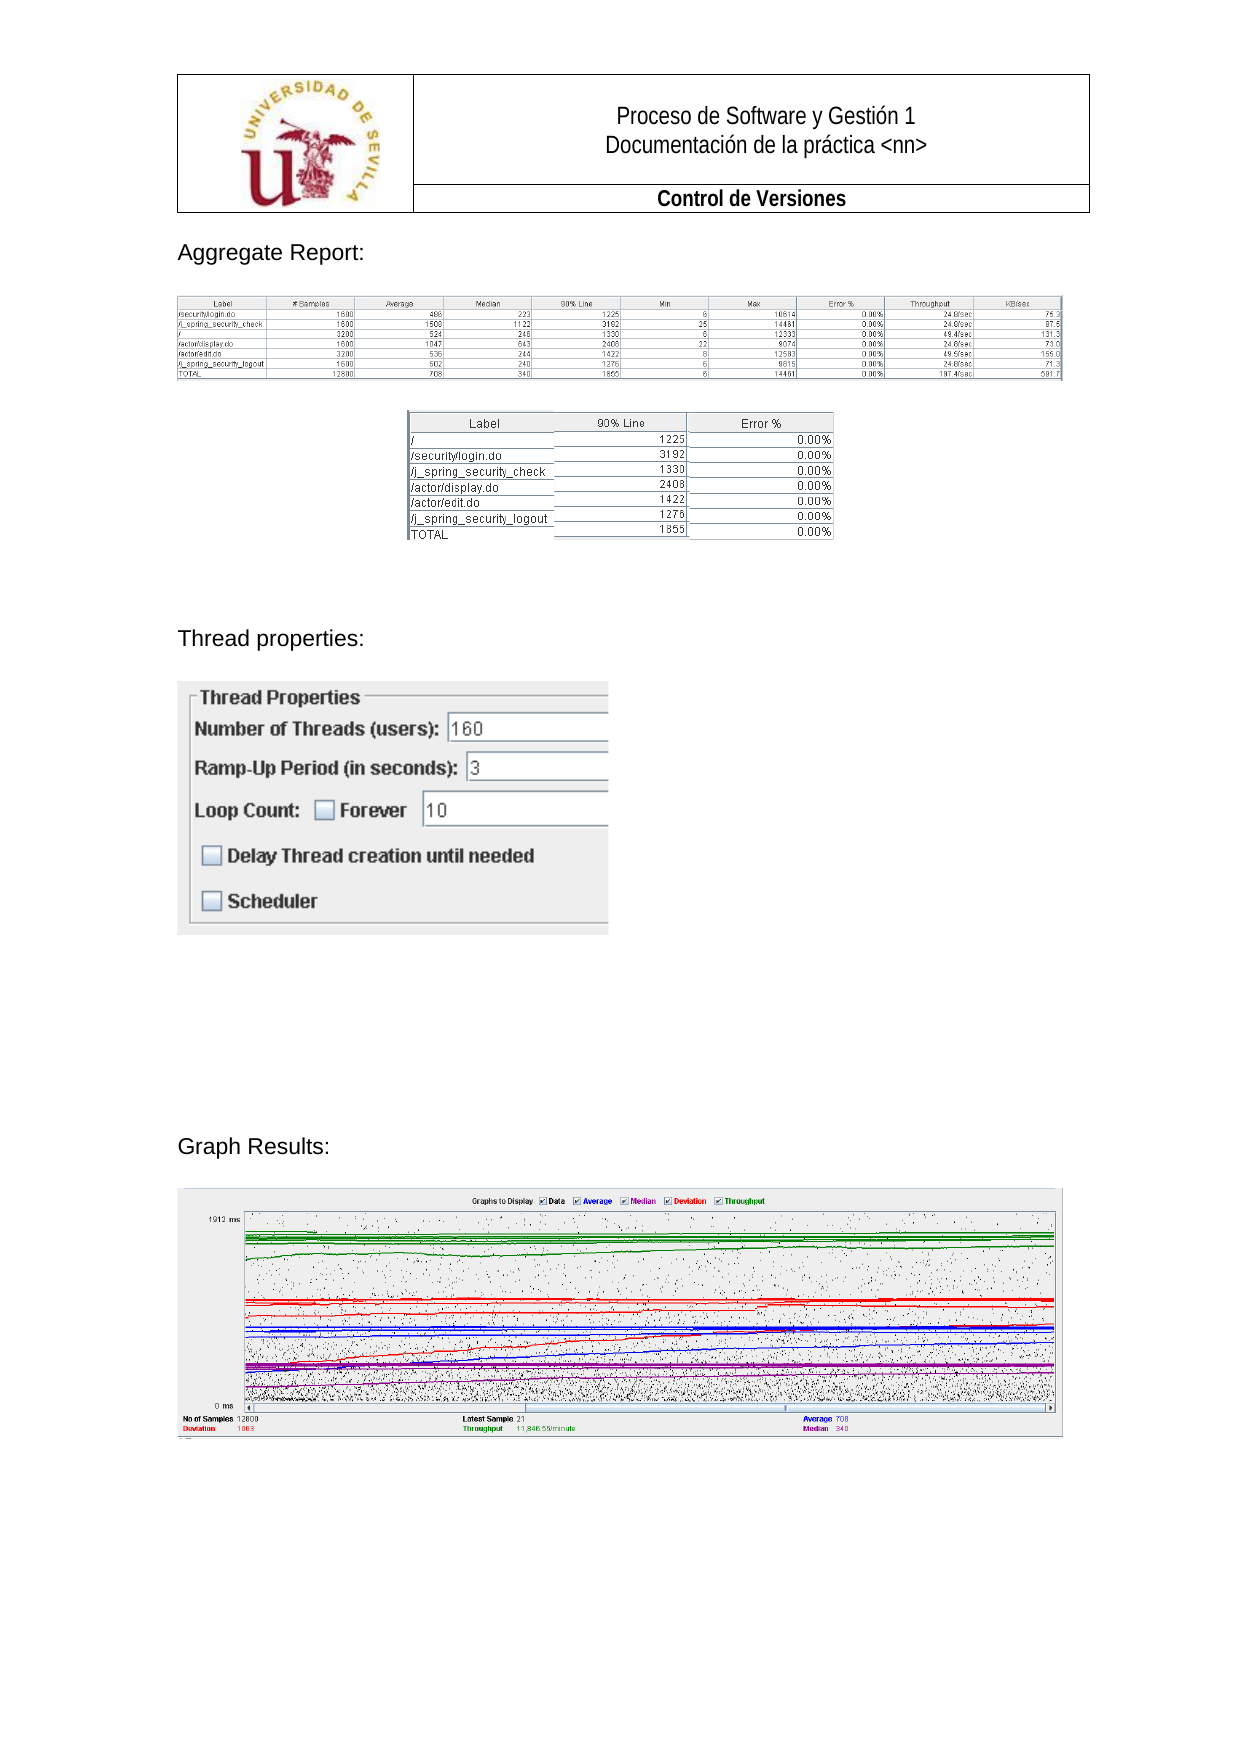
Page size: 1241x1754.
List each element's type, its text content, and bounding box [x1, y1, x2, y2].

text Aggregate Report: [177, 239, 1063, 266]
picture [177, 295, 1063, 381]
picture [177, 1188, 1063, 1439]
picture [406, 410, 834, 540]
picture [177, 681, 609, 935]
text Thread properties: [177, 625, 1063, 651]
text Graph Results: [177, 1133, 1063, 1159]
picture [240, 79, 381, 208]
